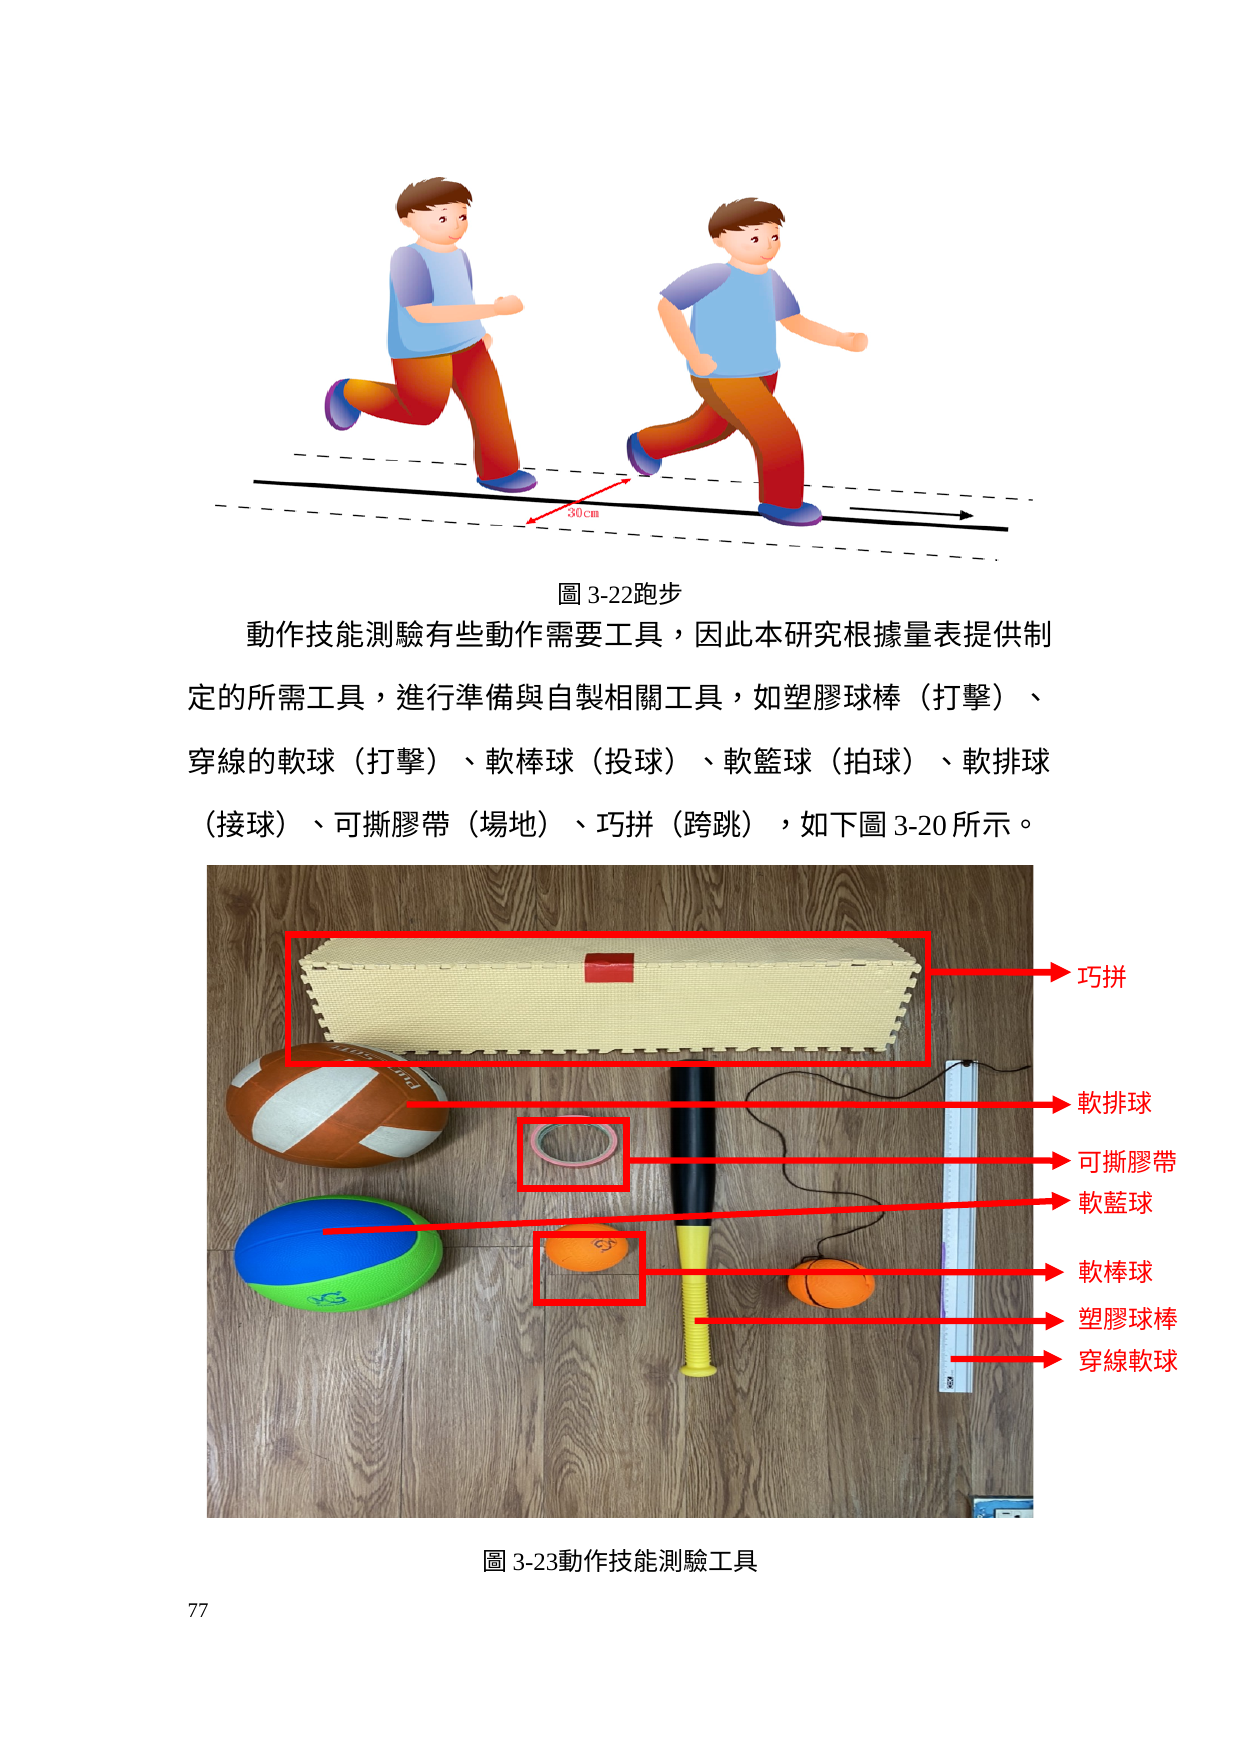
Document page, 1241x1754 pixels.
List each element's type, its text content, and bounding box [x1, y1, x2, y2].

picture [206, 865, 1034, 1518]
picture [540, 1238, 639, 1299]
picture [523, 1124, 623, 1185]
text 動作技能測驗有些動作需要工具，因此本研究根據量表提供制定的所需工具，進行準備與自製相關工具，如塑膠球棒（打擊）、穿線的軟球（打擊）、軟棒球（投球）、軟籃球（拍球）、軟排球（接球）、可撕膠帶（場地）、巧拼（跨跳），如下圖3-20所示。 [187, 612, 1053, 844]
picture [291, 938, 925, 1061]
picture [187, 161, 1053, 568]
